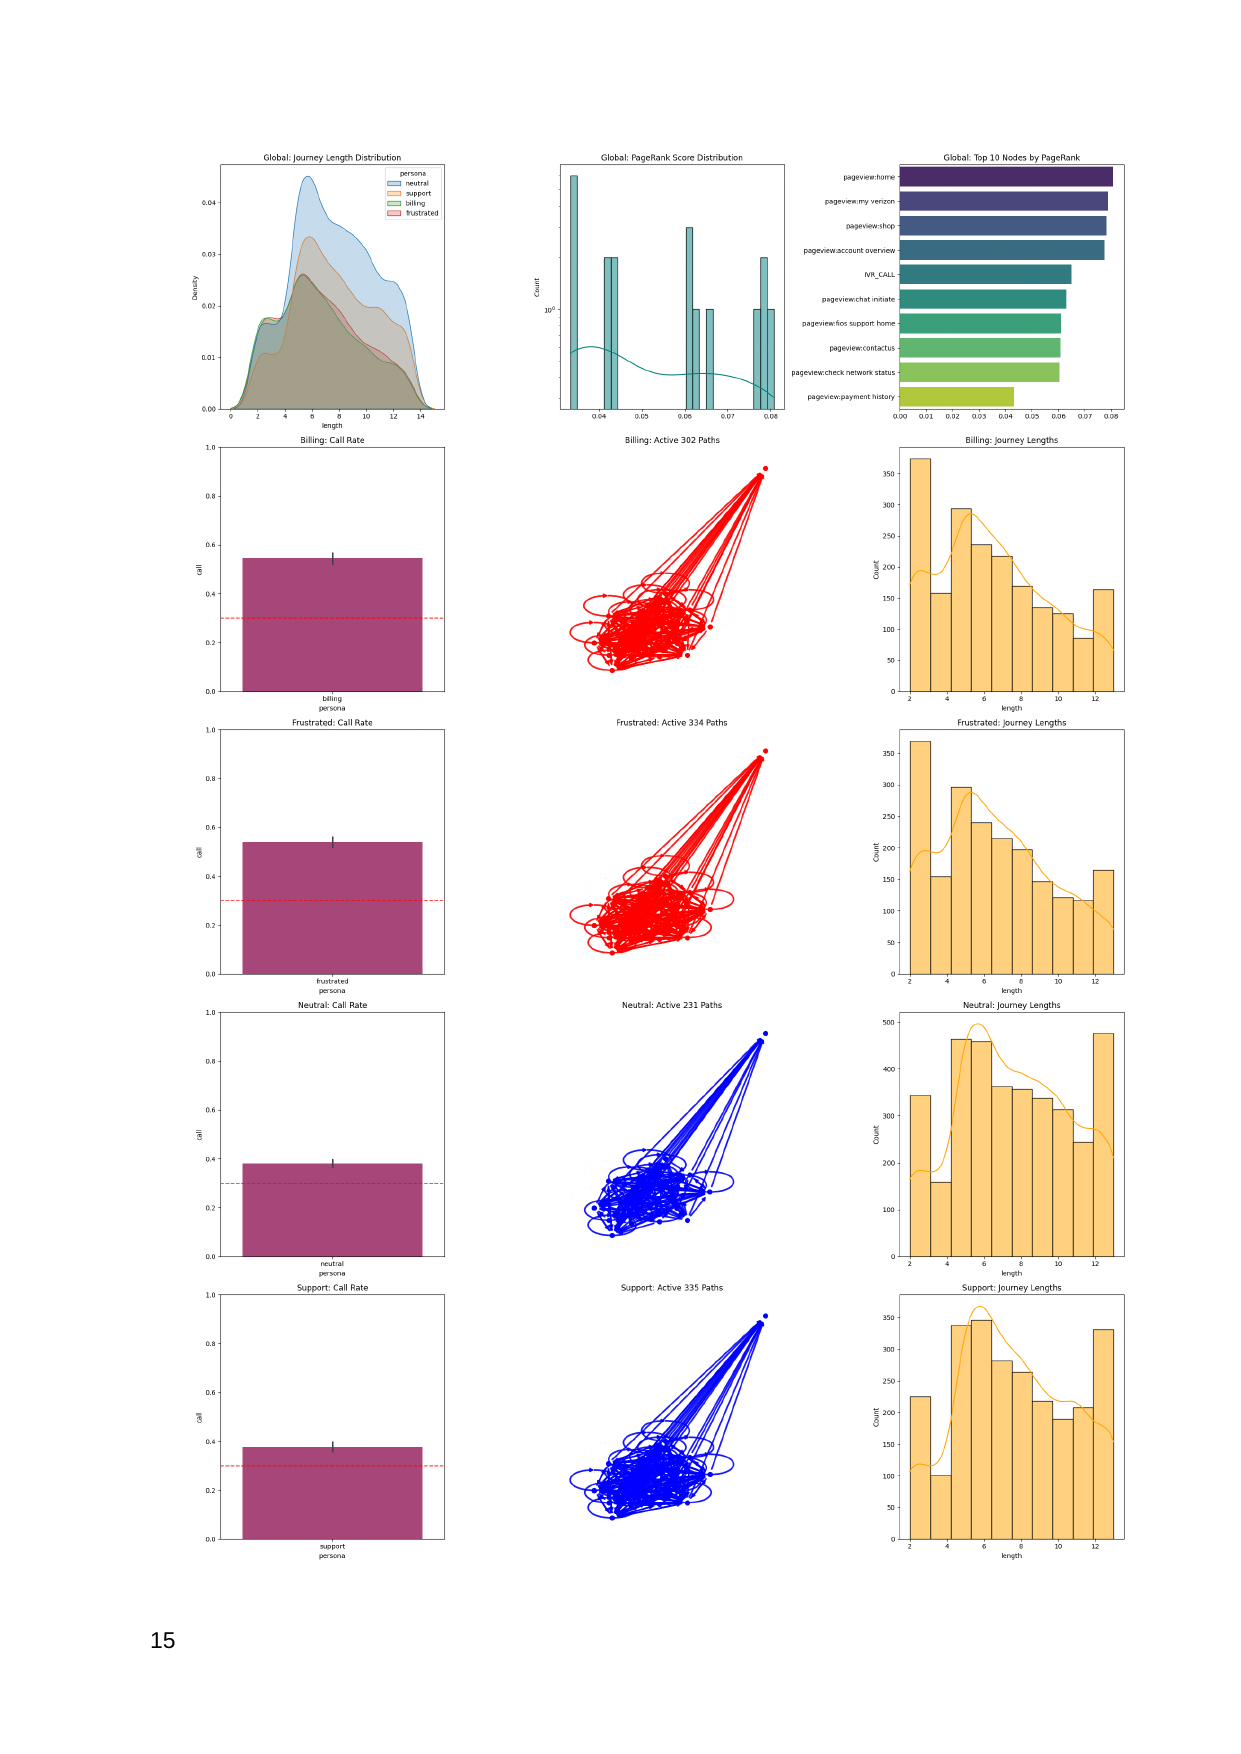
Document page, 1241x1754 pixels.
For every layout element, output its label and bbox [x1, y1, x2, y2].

picture [187, 150, 1128, 1564]
